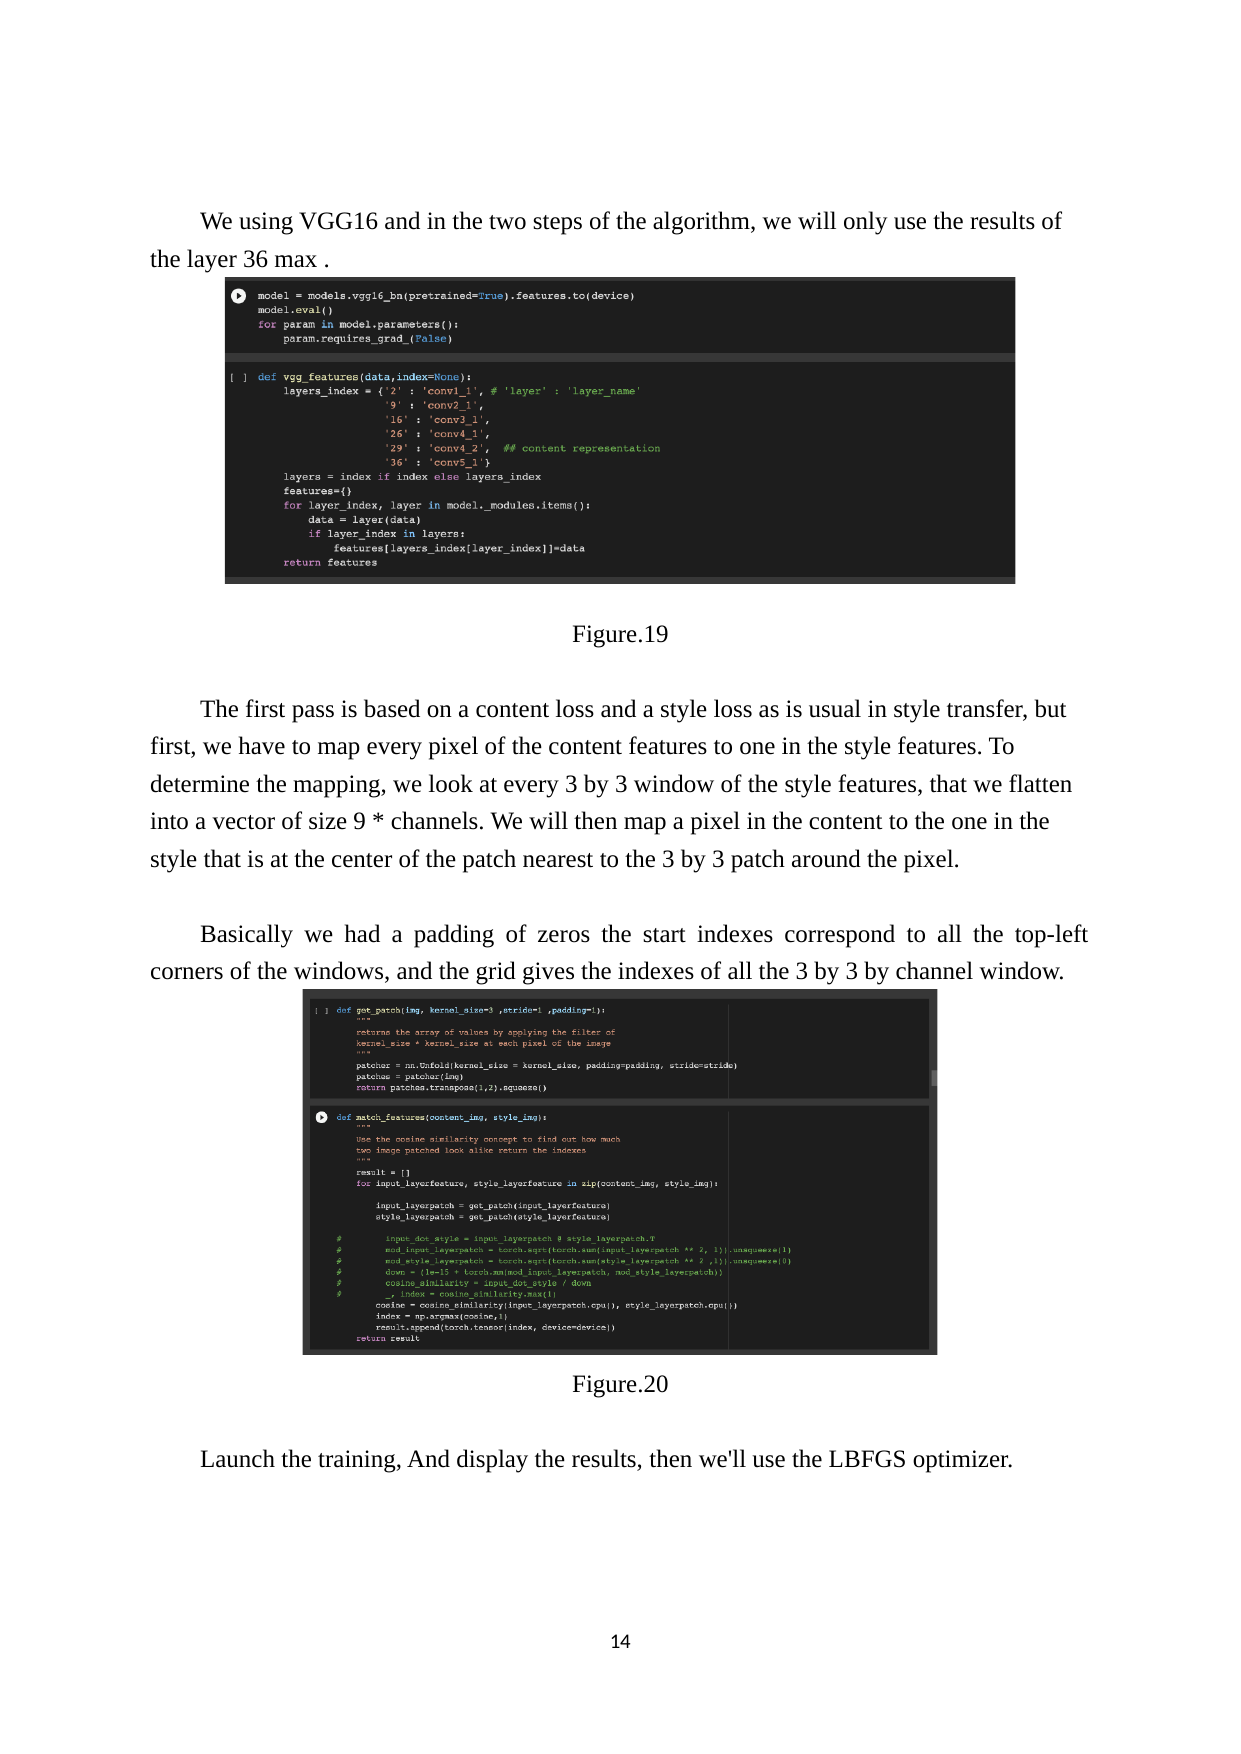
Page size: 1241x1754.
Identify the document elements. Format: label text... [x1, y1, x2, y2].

text Basically we had a padding of zeros the start indexes correspond to all the top-left corners of the windows, and the grid gives the indexes of all the 3 by 3 by channel window. [150, 914, 1090, 989]
text Figure.19 [150, 614, 1090, 652]
text We using VGG16 and in the two steps of the algorithm, we will only use the results of the layer 36 max . [150, 202, 1090, 277]
picture [224, 277, 1016, 584]
text Launch the training, And display the results, then we'll use the LBFGS optimizer. [150, 1439, 1090, 1477]
text Figure.20 [150, 1364, 1090, 1402]
text The first pass is based on a content loss and a style loss as is usual in style transfer, but first, we have to map every pixel of the content features to one in the style features. To determine the mapping, we look at every 3 by 3 window of the style features, that we flatten into a vector of size 9 * channels. We will then map a pixel in the content to the one in the style that is at the center of the patch nearest to the 3 by 3 patch around the pixel. [150, 689, 1090, 877]
picture [302, 989, 938, 1355]
